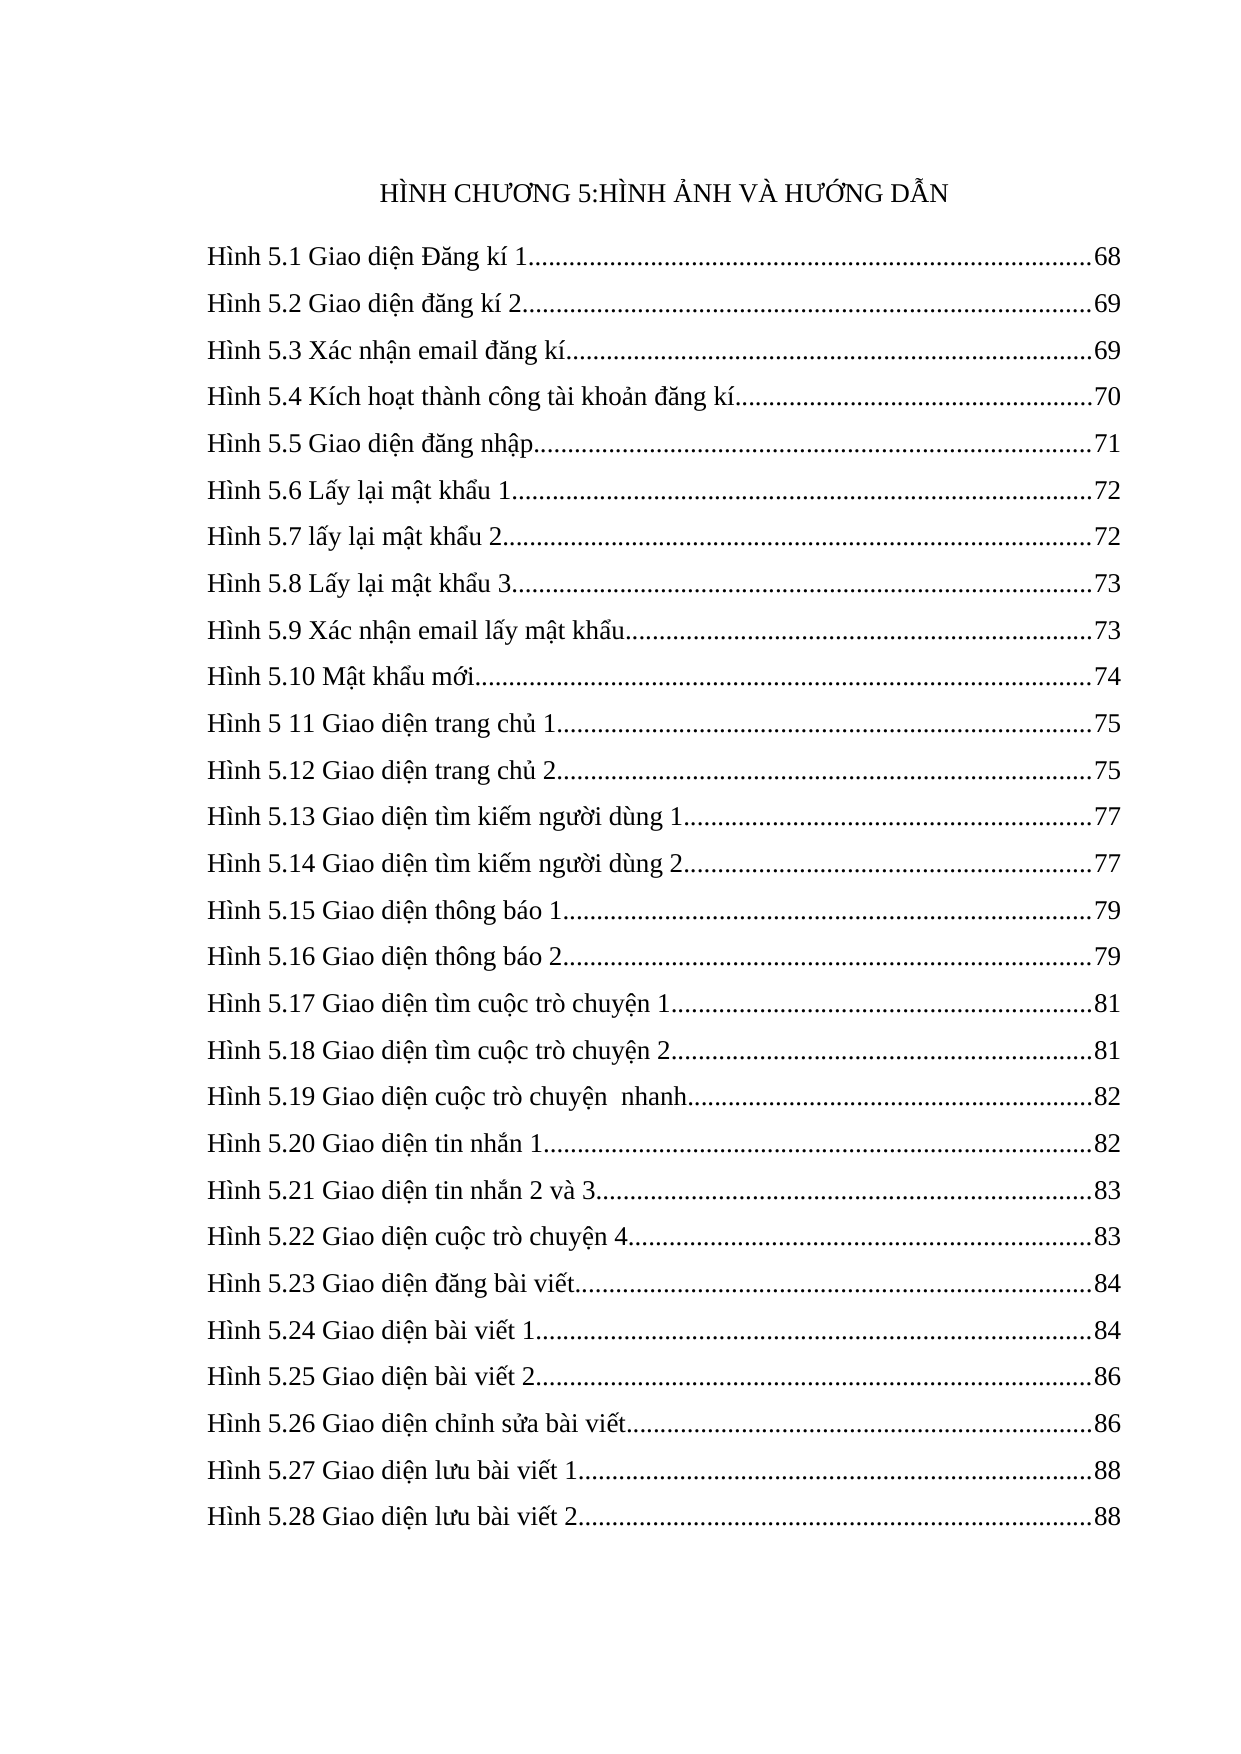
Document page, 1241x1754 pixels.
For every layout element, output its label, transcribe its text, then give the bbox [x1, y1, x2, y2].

text Hình 5 11 Giao diện trang chủ 1 75 [207, 707, 1122, 738]
text Hình 5.21 Giao diện tin nhắn 2 và 3 83 [207, 1174, 1122, 1205]
text Hình 5.15 Giao diện thông báo 1 79 [207, 894, 1122, 925]
text HÌNH CHƯƠNG 5:HÌNH ẢNH VÀ HƯỚNG DẪN [207, 177, 1122, 208]
text Hình 5.25 Giao diện bài viết 2 86 [207, 1361, 1122, 1392]
text Hình 5.17 Giao diện tìm cuộc trò chuyện 1 81 [207, 987, 1122, 1018]
text Hình 5.5 Giao diện đăng nhập 71 [207, 427, 1122, 458]
text Hình 5.4 Kích hoạt thành công tài khoản đăng kí 70 [207, 381, 1122, 412]
text Hình 5.27 Giao diện lưu bài viết 1 88 [207, 1454, 1122, 1485]
text Hình 5.2 Giao diện đăng kí 2 69 [207, 287, 1122, 318]
text Hình 5.23 Giao diện đăng bài viết 84 [207, 1267, 1122, 1298]
text Hình 5.24 Giao diện bài viết 1 84 [207, 1314, 1122, 1345]
text Hình 5.19 Giao diện cuộc trò chuyện nhanh 82 [207, 1081, 1122, 1112]
text Hình 5.8 Lấy lại mật khẩu 3 73 [207, 567, 1122, 598]
text Hình 5.26 Giao diện chỉnh sửa bài viết 86 [207, 1407, 1122, 1438]
text Hình 5.1 Giao diện Đăng kí 1 68 [207, 241, 1122, 272]
text Hình 5.13 Giao diện tìm kiếm người dùng 1 77 [207, 801, 1122, 832]
text Hình 5.16 Giao diện thông báo 2 79 [207, 941, 1122, 972]
text Hình 5.18 Giao diện tìm cuộc trò chuyện 2 81 [207, 1034, 1122, 1065]
text Hình 5.9 Xác nhận email lấy mật khẩu 73 [207, 614, 1122, 645]
text Hình 5.10 Mật khẩu mới 74 [207, 661, 1122, 692]
text Hình 5.3 Xác nhận email đăng kí 69 [207, 334, 1122, 365]
text Hình 5.28 Giao diện lưu bài viết 2 88 [207, 1501, 1122, 1532]
text Hình 5.7 lấy lại mật khẩu 2 72 [207, 521, 1122, 552]
text Hình 5.12 Giao diện trang chủ 2 75 [207, 754, 1122, 785]
text Hình 5.6 Lấy lại mật khẩu 1 72 [207, 474, 1122, 505]
text Hình 5.22 Giao diện cuộc trò chuyện 4 83 [207, 1221, 1122, 1252]
text Hình 5.14 Giao diện tìm kiếm người dùng 2 77 [207, 847, 1122, 878]
text Hình 5.20 Giao diện tin nhắn 1 82 [207, 1127, 1122, 1158]
